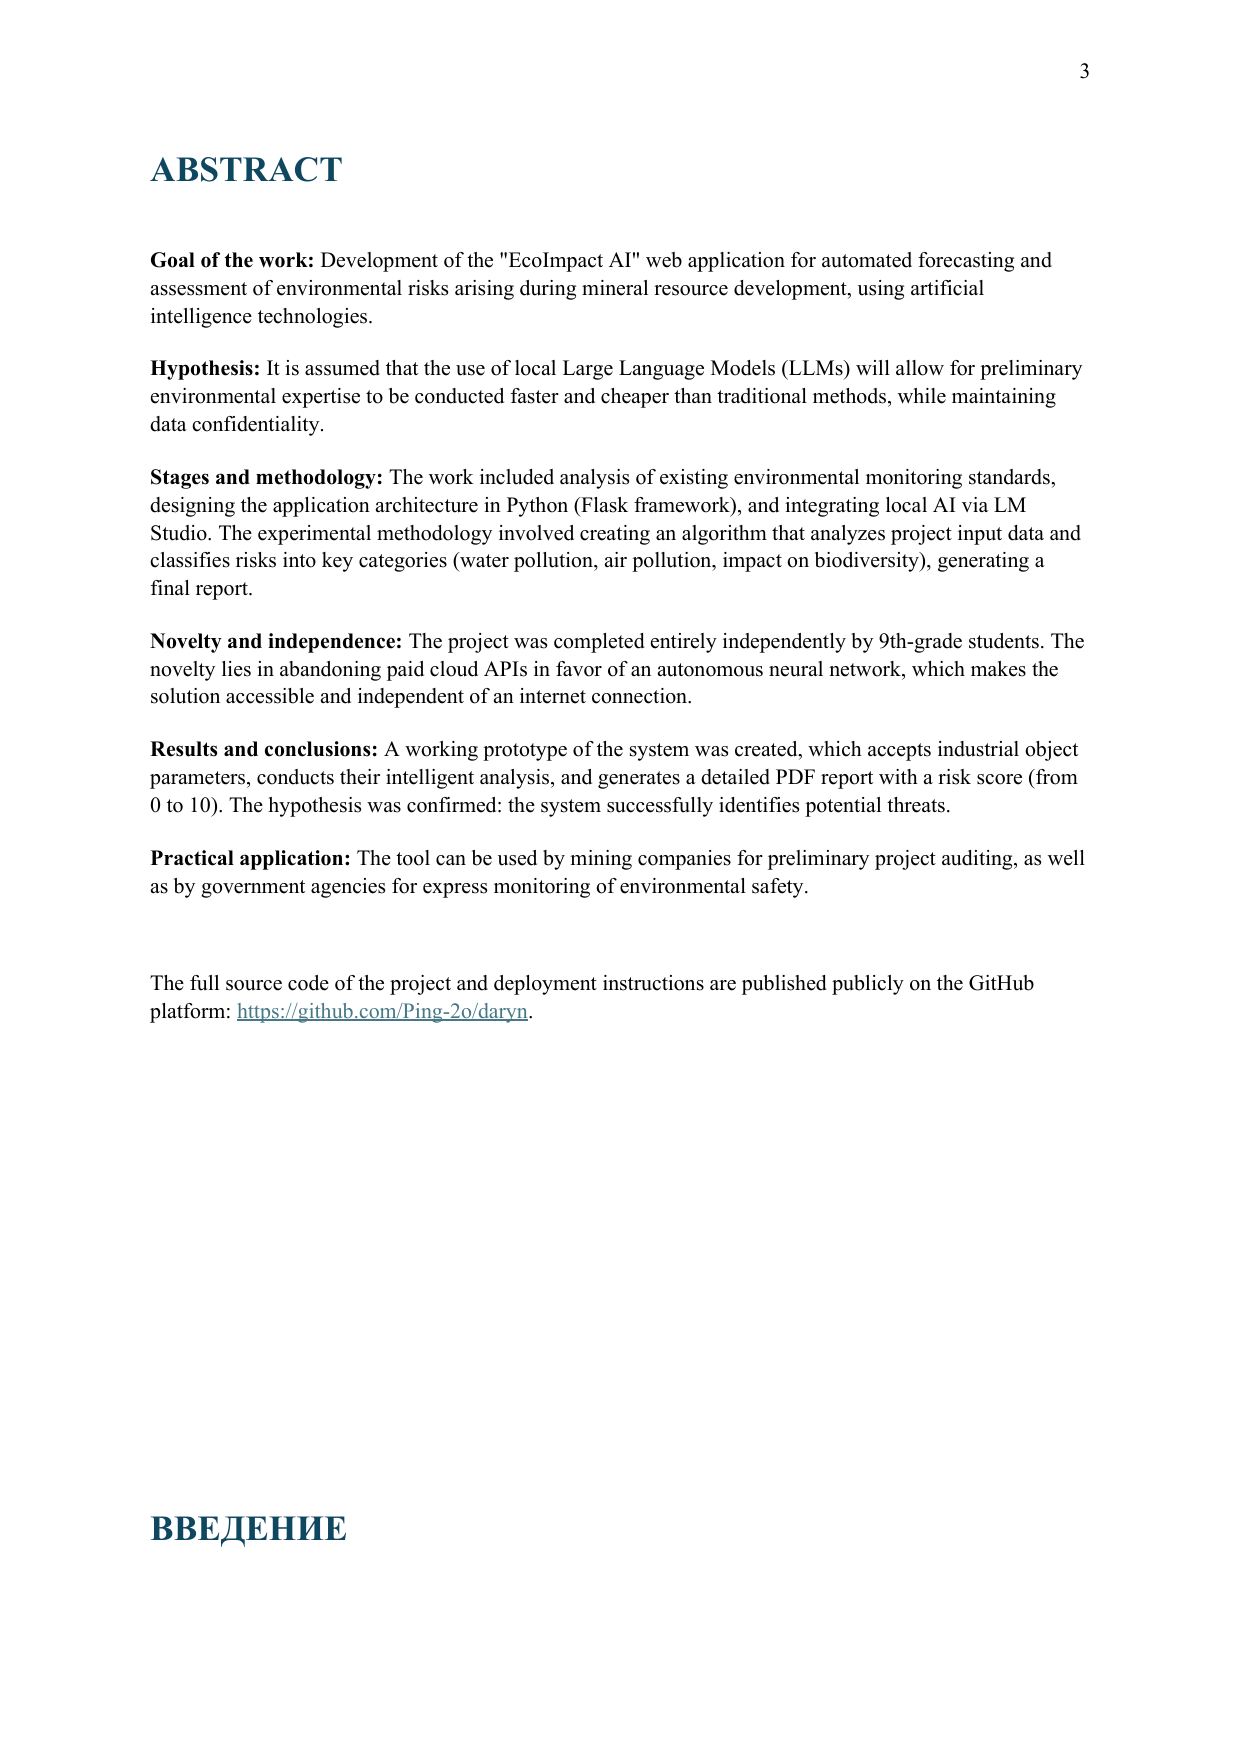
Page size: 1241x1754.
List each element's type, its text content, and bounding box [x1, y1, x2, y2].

text Novelty and independence: The project was completed entirely independently by 9th-grade students. The novelty lies in abandoning paid cloud APIs in favor of an autonomous neural network, which makes the solution accessible and independent of an internet connection. [150, 629, 1090, 709]
text Stages and methodology: The work included analysis of existing environmental monitoring standards, designing the application architecture in Python (Flask framework), and integrating local AI via LM Studio. The experimental methodology involved creating an algorithm that analyzes project input data and classifies risks into key categories (water pollution, air pollution, impact on biodiversity), generating a final report. [150, 465, 1090, 600]
subtitle ВВЕДЕНИЕ [150, 1509, 1090, 1548]
text The full source code of the project and deployment instructions are published publicly on the GitHub platform: https://github.com/Ping-2o/daryn. [150, 971, 1090, 1023]
text Practical application: The tool can be used by mining companies for preliminary project auditing, as well as by government agencies for express monitoring of environmental safety. [150, 846, 1090, 898]
subtitle ABSTRACT [150, 150, 1090, 189]
text Goal of the work: Development of the "EcoImpact AI" web application for automated forecasting and assessment of environmental risks arising during mineral resource development, using artificial intelligence technologies. [150, 248, 1090, 328]
text Hypothesis: It is assumed that the use of local Large Language Models (LLMs) will allow for preliminary environmental expertise to be conducted faster and cheaper than traditional methods, while maintaining data confidentiality. [150, 356, 1090, 436]
text Results and conclusions: A working prototype of the system was created, which accepts industrial object parameters, conducts their intelligent analysis, and generates a detailed PDF report with a risk score (from 0 to 10). The hypothesis was confirmed: the system successfully identifies potential threats. [150, 737, 1090, 817]
